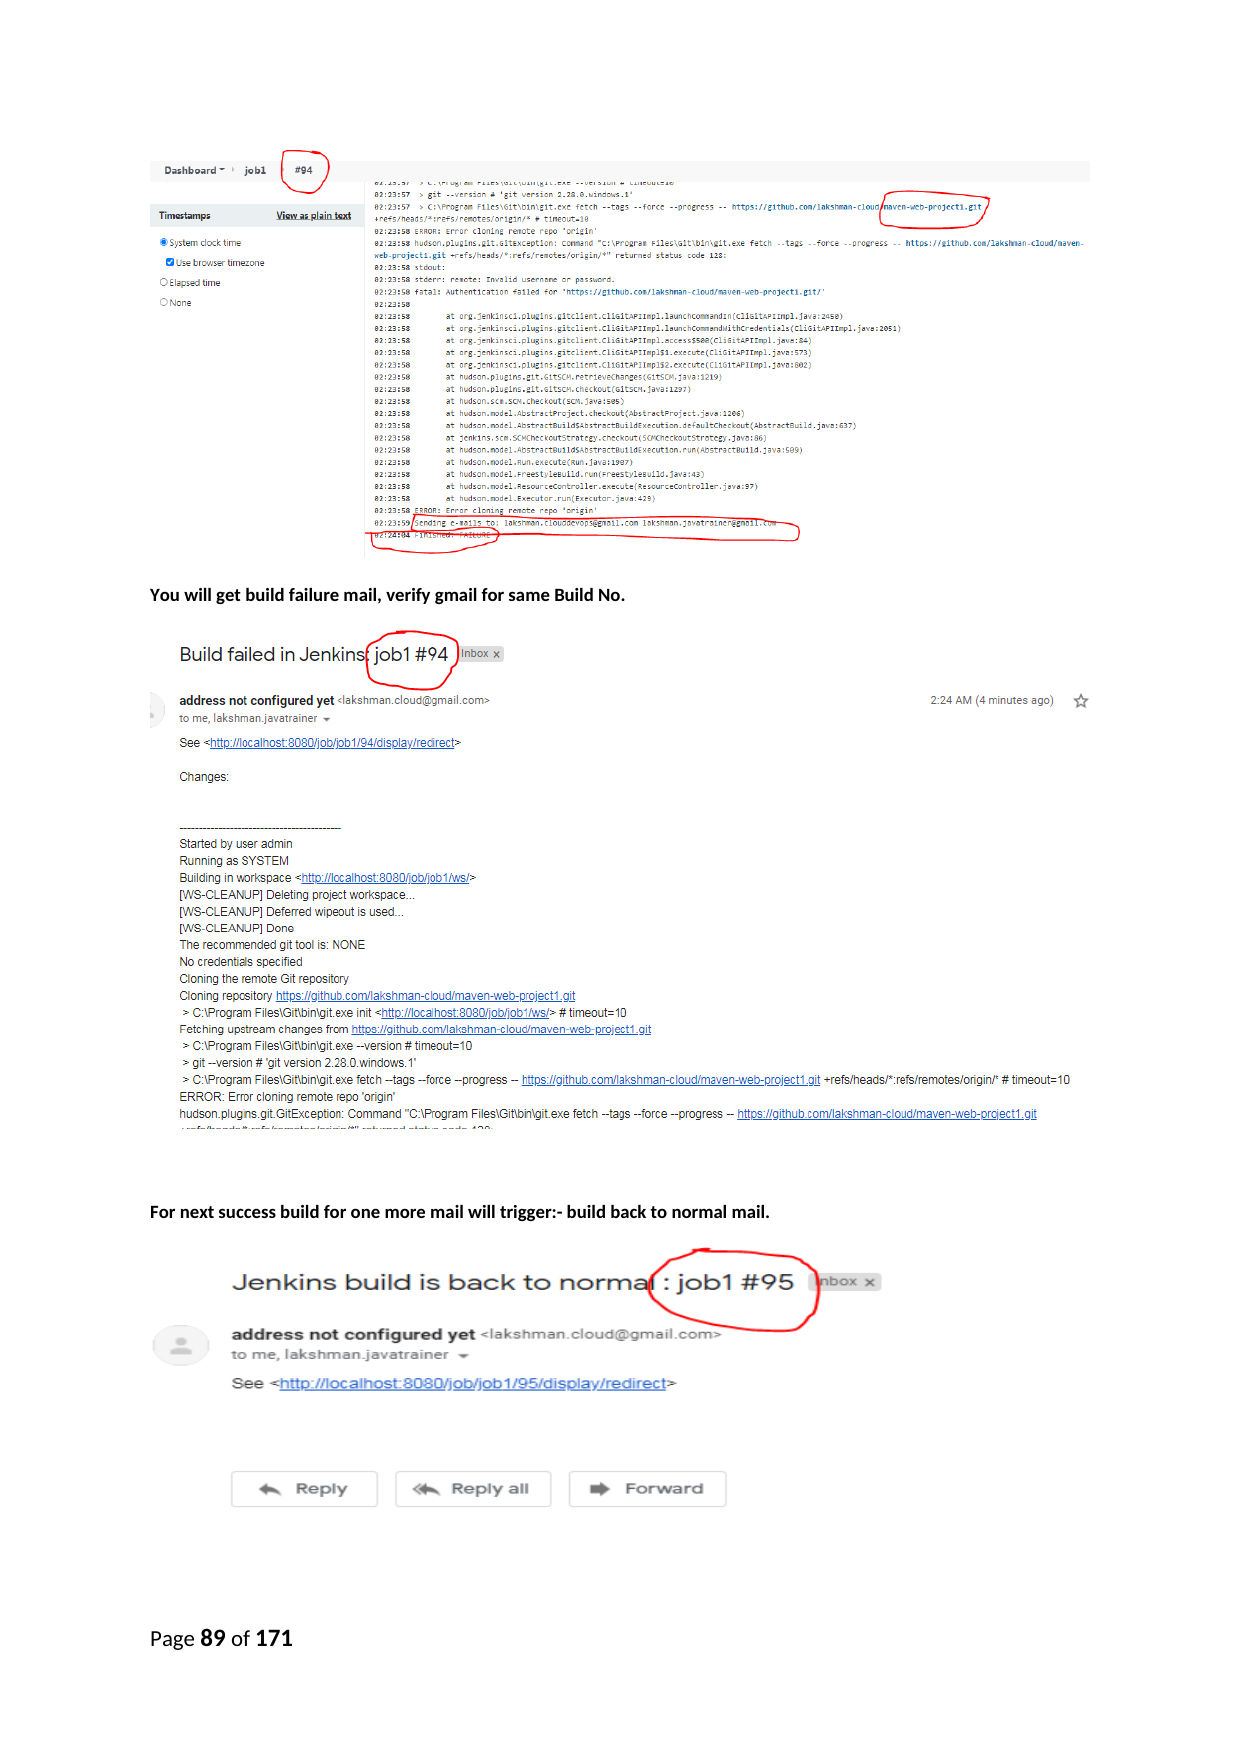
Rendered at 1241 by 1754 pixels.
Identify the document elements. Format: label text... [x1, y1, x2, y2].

text You will get build failure mail, verify gmail for same Build No. [150, 583, 1090, 606]
picture [150, 150, 1091, 558]
picture [150, 630, 1091, 1129]
text For next success build for one more mail will trigger:- build back to normal mail. [150, 1200, 1090, 1223]
picture [150, 1247, 996, 1557]
